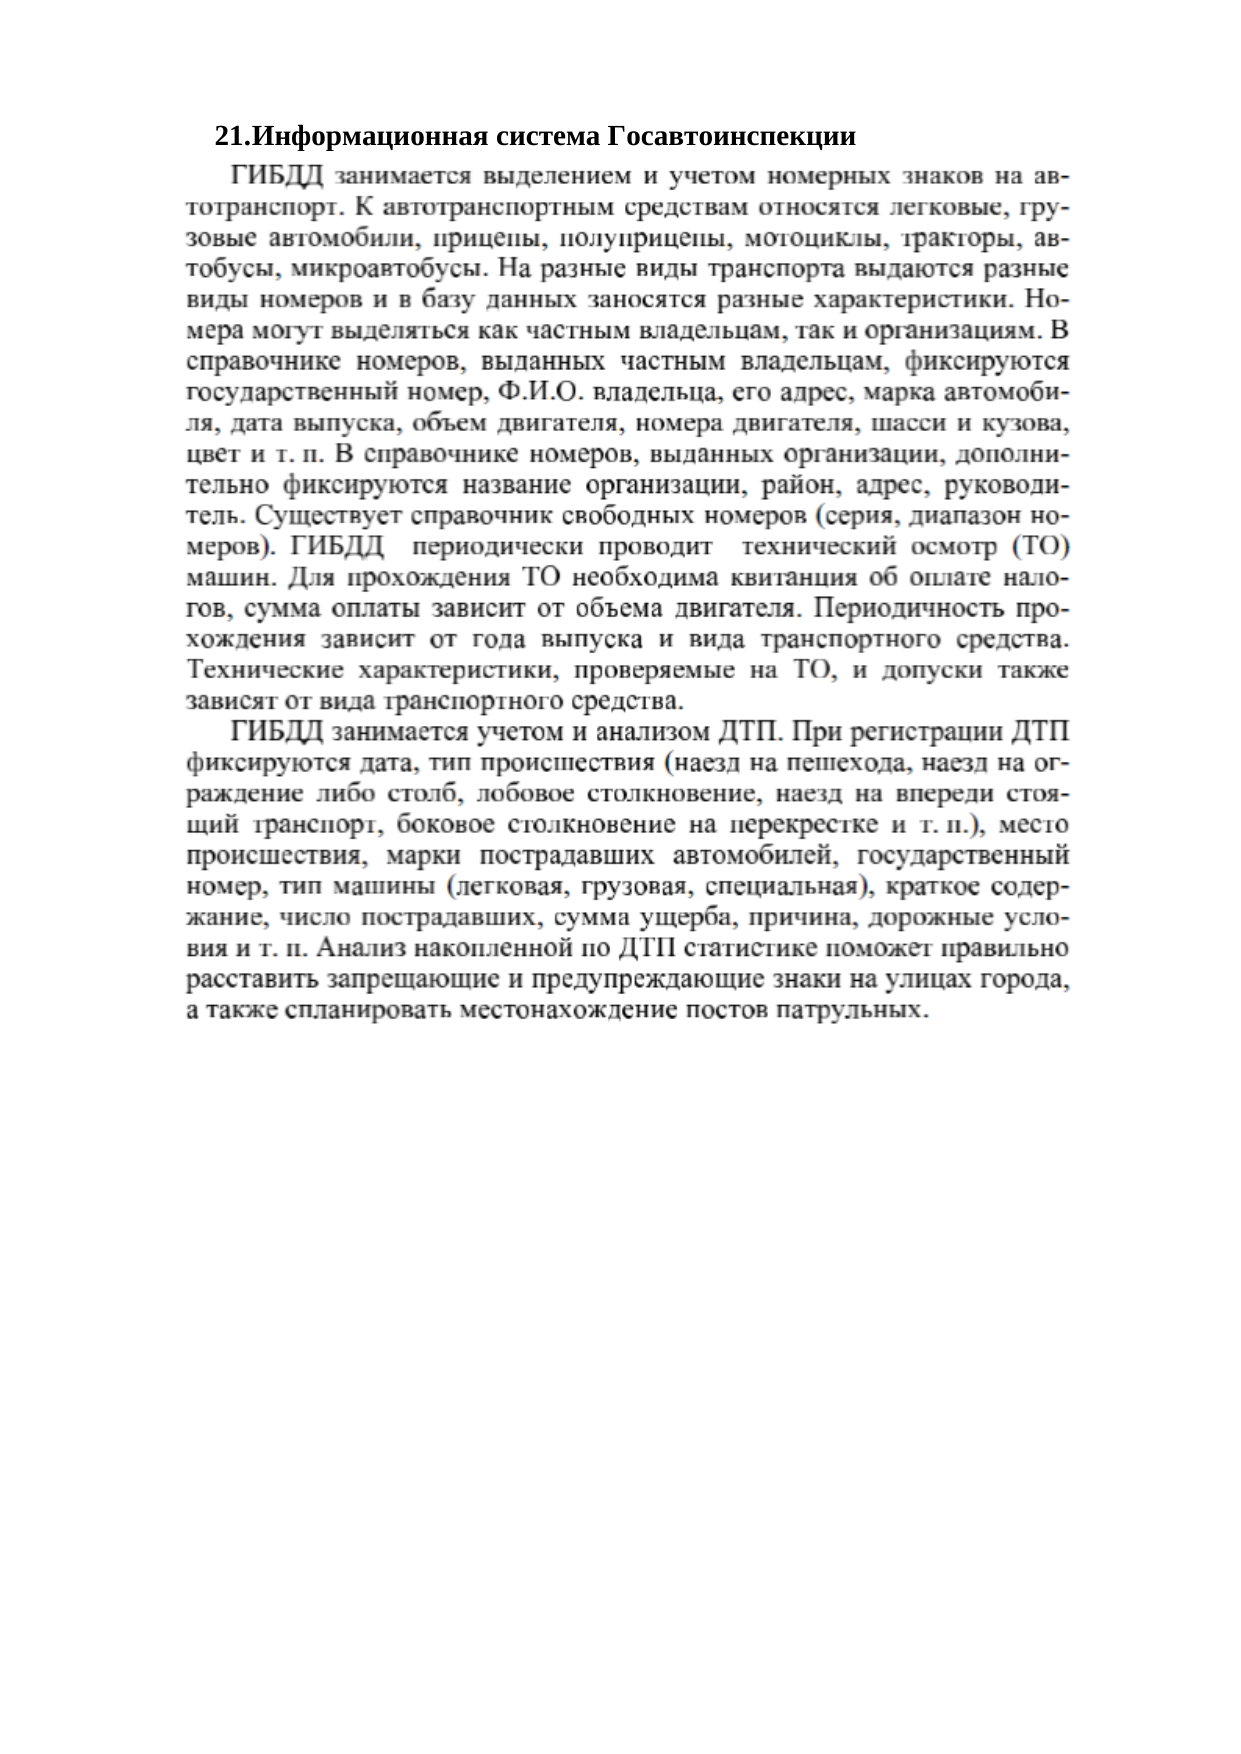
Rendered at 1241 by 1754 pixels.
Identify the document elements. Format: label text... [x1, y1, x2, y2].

picture [177, 151, 1079, 1030]
list Информационная система Госавтоинспекции [214, 118, 1152, 152]
